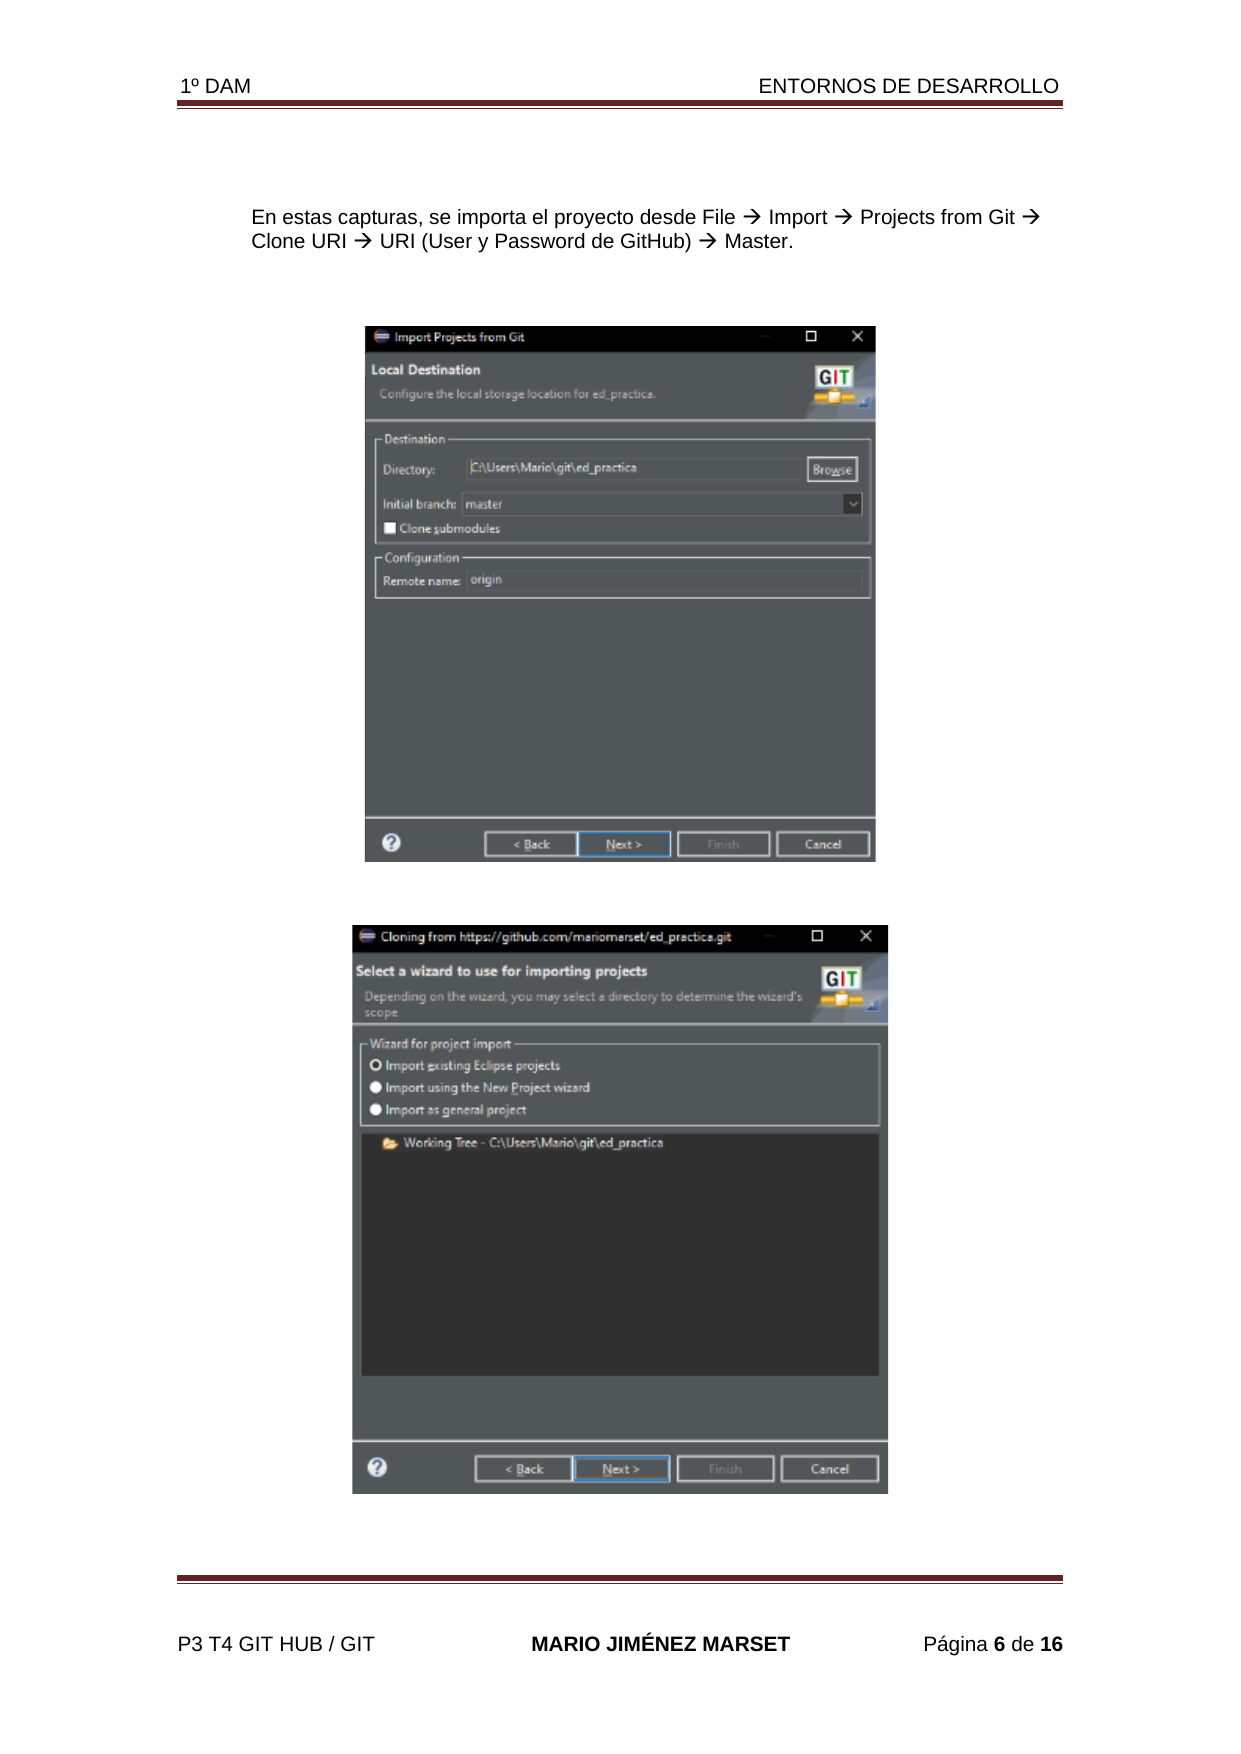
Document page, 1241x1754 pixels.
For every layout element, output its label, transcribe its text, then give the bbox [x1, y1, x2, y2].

picture [364, 326, 876, 862]
picture [352, 925, 889, 1494]
text En estas capturas, se importa el proyecto desde File Import Projects from Git Clone URI URI (User y Password de GitHub) Master. [251, 205, 1063, 253]
